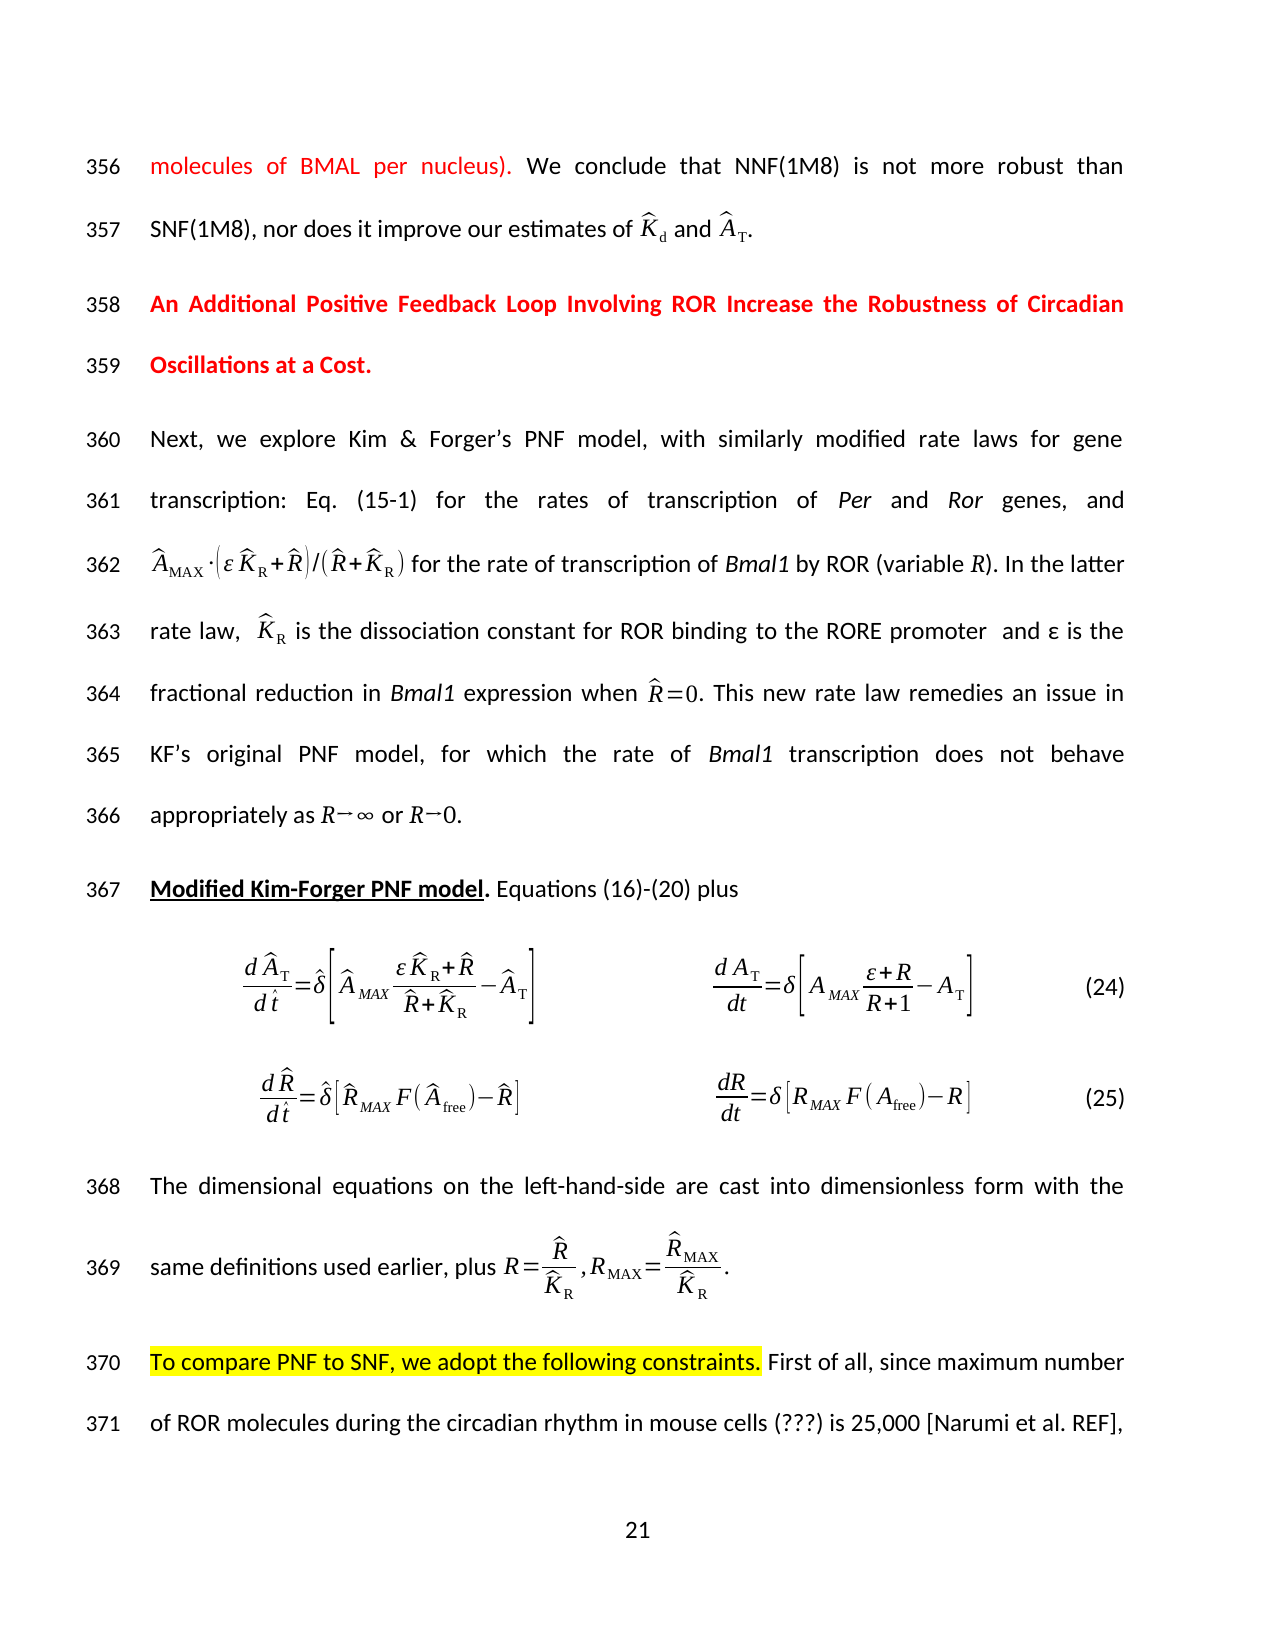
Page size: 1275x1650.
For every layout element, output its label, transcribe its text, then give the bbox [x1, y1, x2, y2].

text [150, 1346, 1125, 1437]
table_cell (25) [1057, 1067, 1125, 1170]
table_header [150, 947, 628, 1067]
table_header [628, 947, 1057, 1067]
text Modified Kim-Forger PNF model. Equations (16)-(21) plus [150, 873, 1125, 904]
table_header (24) [1057, 947, 1125, 1067]
table_cell [628, 1067, 1057, 1170]
text Next, we explore Kim & Forger’s PNF model, with similarly modified rate laws for gene transcription: Eq. (15-1) for the rates of transcription of Per and Ror genes, and for the rate of transcription of Bmal1 by ROR (variable R). In the latter rate law, is the dissociation constant for ROR binding to the RORE promoter and ε is the fractional reduction in Bmal1 expression when . This new rate law remedies an issue in KF’s original PNF model, for which the rate of Bmal1 transcription does not behave appropriately as R→∞ or R→0. [150, 423, 1125, 830]
text An Additional Positive Feedback Loop Involving ROR Increase the Robustness of Circadian Oscillations at a Cost. [150, 288, 1125, 380]
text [150, 150, 1125, 245]
text The dimensional equations on the left-hand-side are cast into dimensionless form with the same definitions used earlier, plus [150, 1170, 1125, 1303]
table_cell [150, 1067, 628, 1170]
